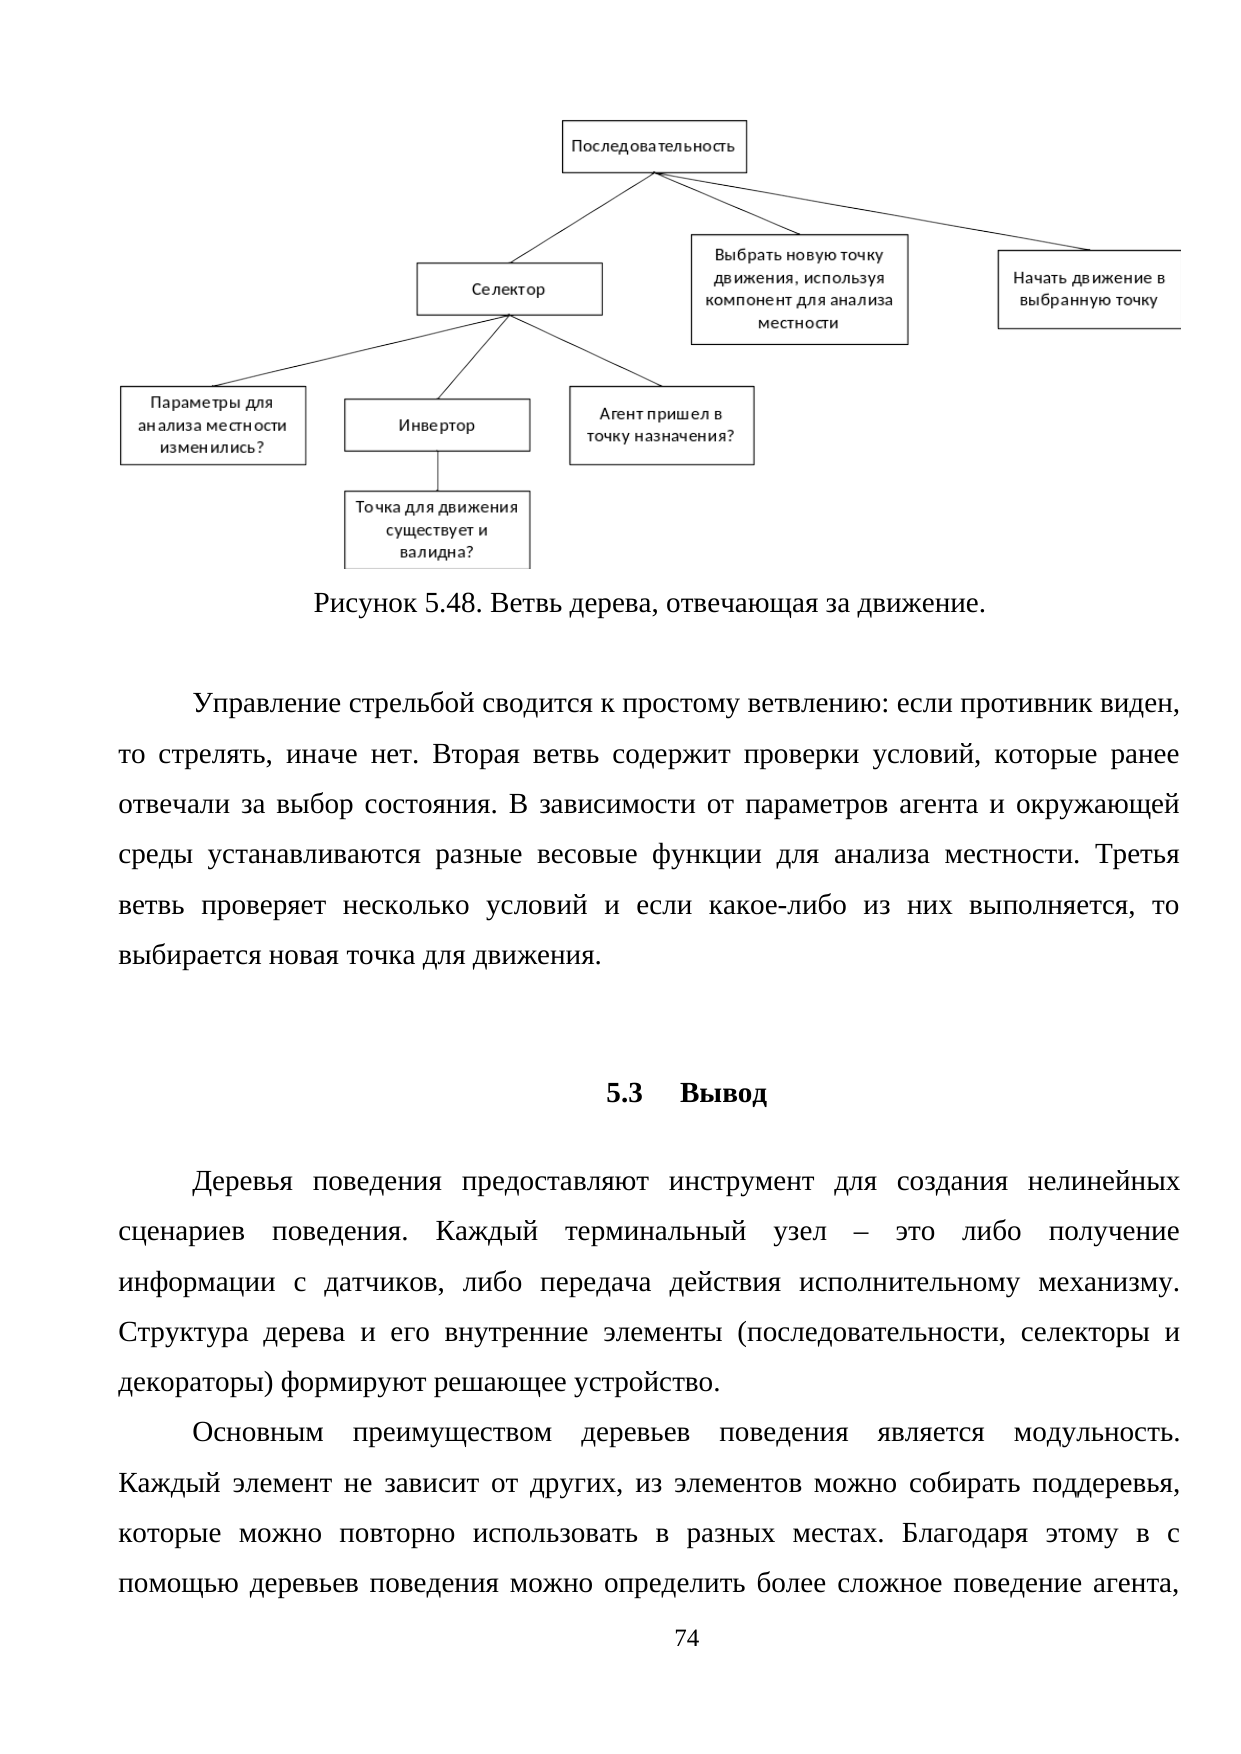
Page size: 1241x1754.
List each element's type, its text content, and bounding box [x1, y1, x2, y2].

text Управление стрельбой сводится к простому ветвлению: если противник виден, то стрелять, иначе нет. Вторая ветвь содержит проверки условий, которые ранее отвечали за выбор состояния. В зависимости от параметров агента и окружающей среды устанавливаются разные весовые функции для анализа местности. Третья ветвь проверяет несколько условий и если какое-либо из них выполняется, то выбирается новая точка для движения. [118, 686, 1181, 971]
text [118, 1414, 1181, 1599]
subtitle Вывод [118, 1075, 1181, 1109]
text Деревья поведения предоставляют инструмент для создания нелинейных сценариев поведения. Каждый терминальный узел – это либо получение информации с датчиков, либо передача действия исполнительному механизму. Структура дерева и его внутренние элементы (последовательности, селекторы и декораторы) формируют решающее устройство. [118, 1163, 1181, 1398]
